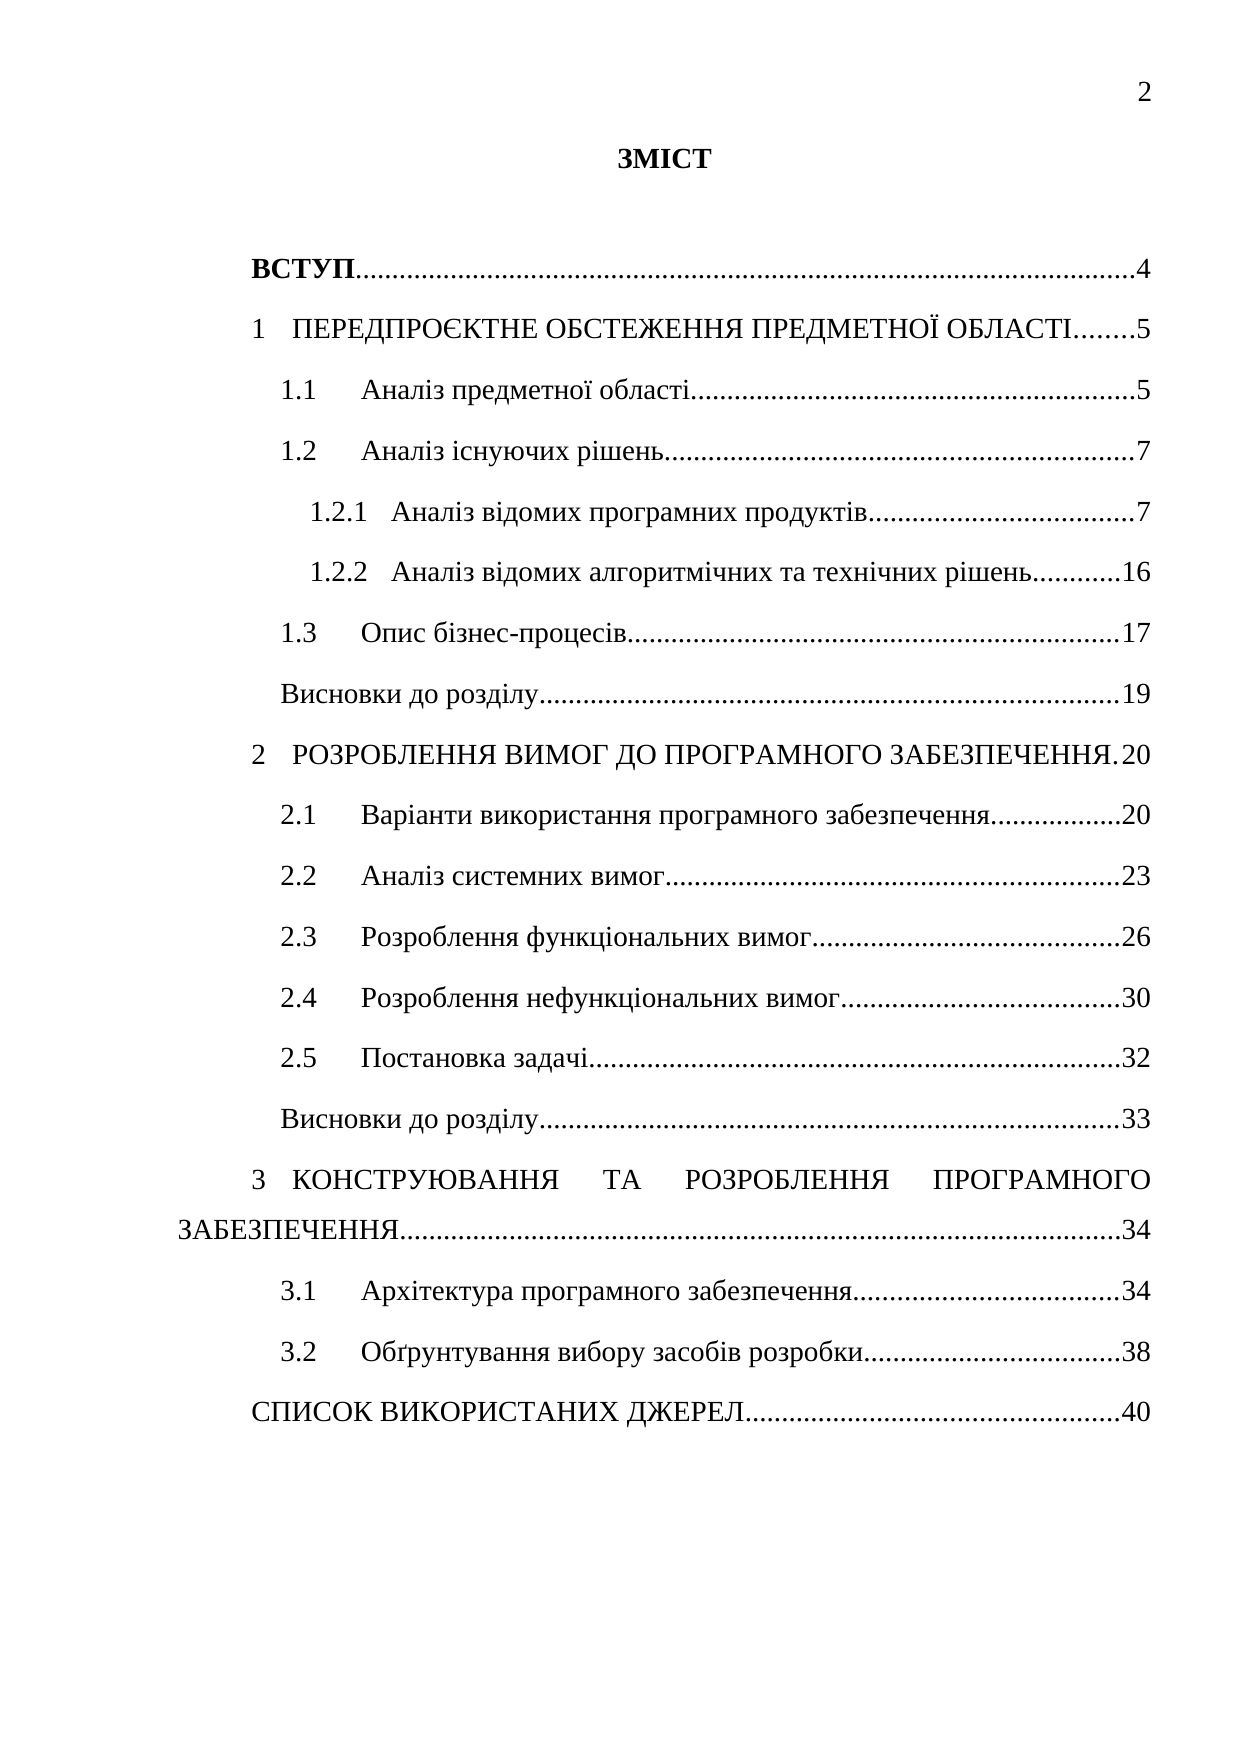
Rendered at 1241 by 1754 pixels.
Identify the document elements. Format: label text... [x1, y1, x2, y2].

text ЗМІСТ [177, 141, 1152, 174]
